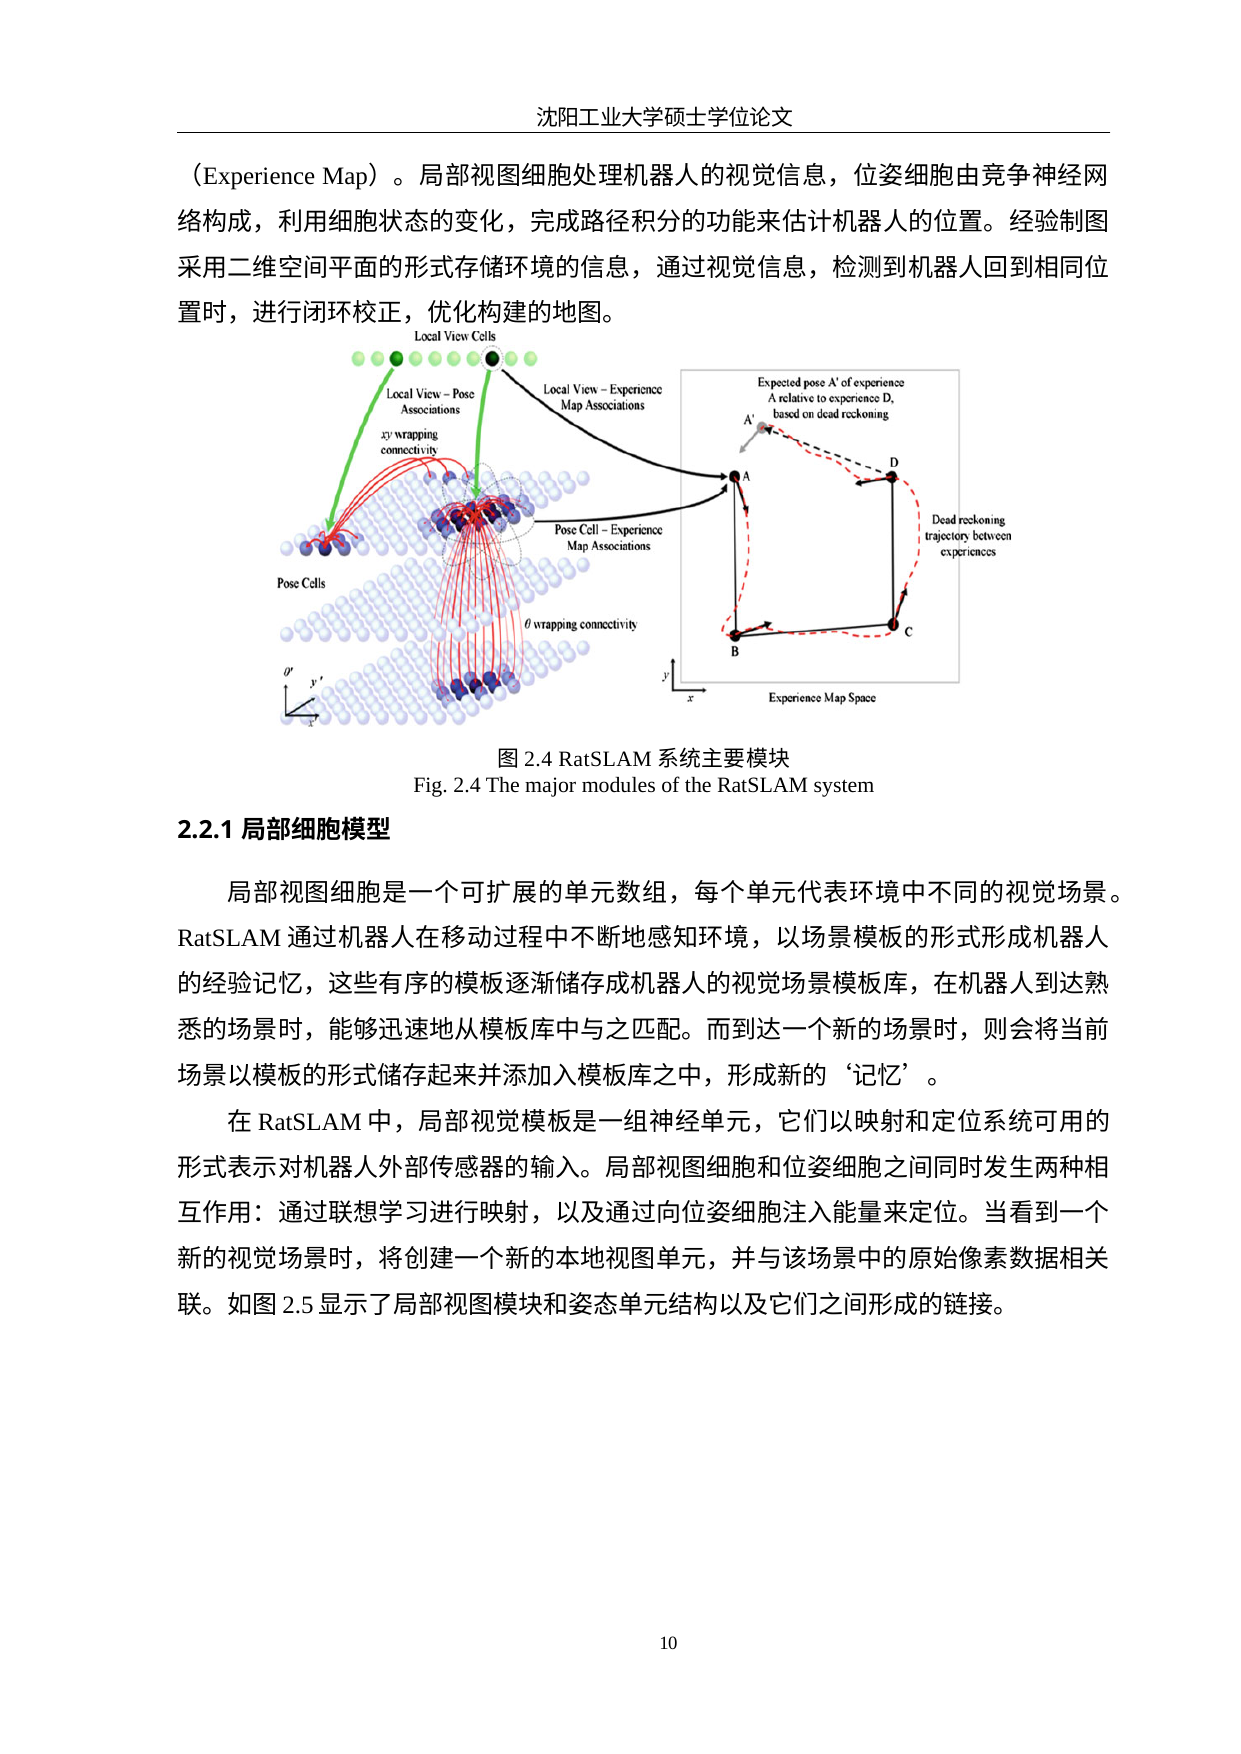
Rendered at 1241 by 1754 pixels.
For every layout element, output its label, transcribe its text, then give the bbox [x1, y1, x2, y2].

subtitle 2.2.1 局部细胞模型 [177, 810, 1110, 846]
text 局部视图细胞是一个可扩展的单元数组，每个单元代表环境中不同的视觉场景。RatSLAM通过机器人在移动过程中不断地感知环境，以场景模板的形式形成机器人的经验记忆，这些有序的模板逐渐储存成机器人的视觉场景模板库，在机器人到达熟悉的场景时，能够迅速地从模板库中与之匹配。而到达一个新的场景时，则会将当前场景以模板的形式储存起来并添加入模板库之中，形成新的‘记忆’。 [177, 864, 1110, 1093]
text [177, 148, 1110, 331]
text 图2.4 RatSLAM系统主要模块 [177, 741, 1110, 772]
text 在RatSLAM中，局部视觉模板是一组神经单元，它们以映射和定位系统可用的形式表示对机器人外部传感器的输入。局部视图细胞和位姿细胞之间同时发生两种相互作用：通过联想学习进行映射，以及通过向位姿细胞注入能量来定位。当看到一个新的视觉场景时，将创建一个新的本地视图单元，并与该场景中的原始像素数据相关联。如图2.5显示了局部视图模块和姿态单元结构以及它们之间形成的链接。 [177, 1093, 1110, 1323]
text Fig. 2.4 The major modules of the RatSLAM system [177, 772, 1110, 797]
picture [276, 331, 1012, 727]
